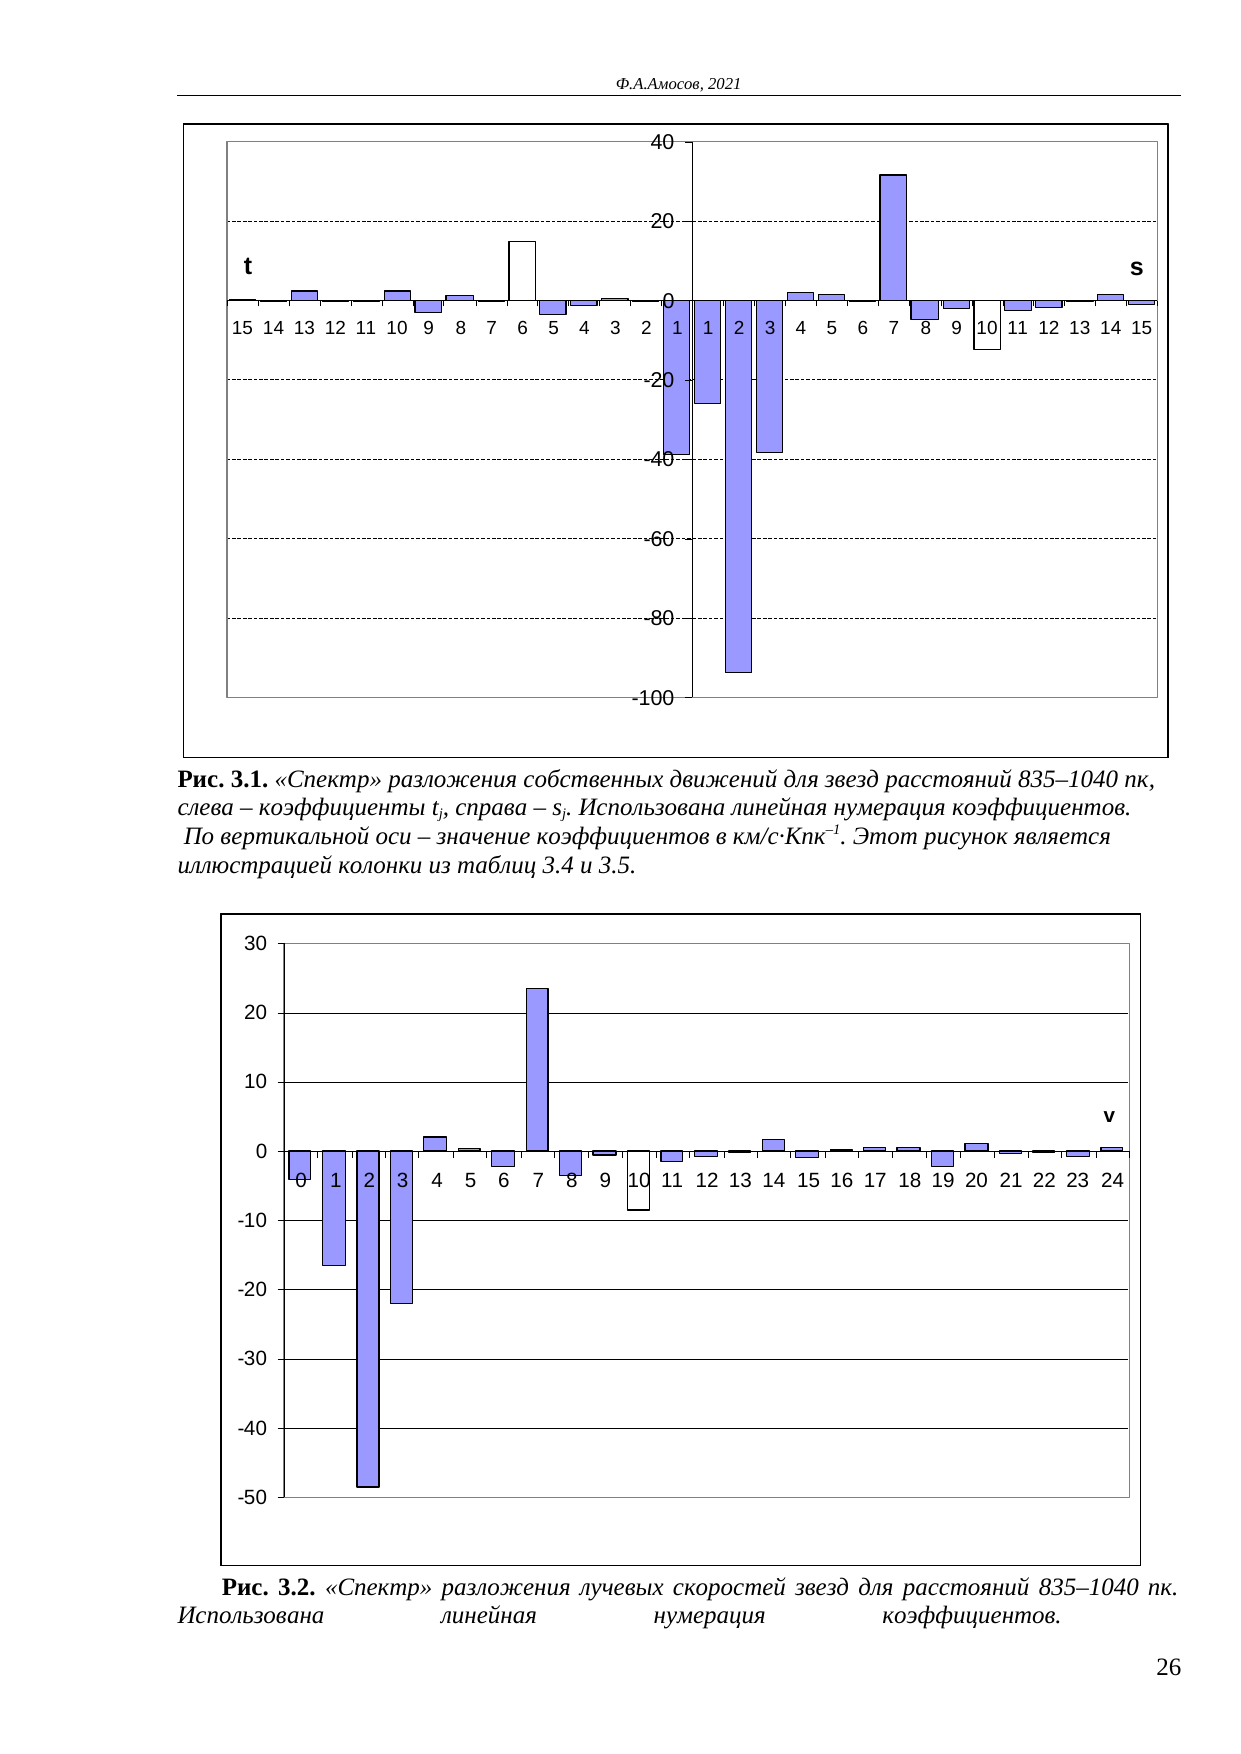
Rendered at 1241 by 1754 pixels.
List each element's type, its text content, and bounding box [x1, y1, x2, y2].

text Рис. 3.1. «Спектр» разложения собственных движений для звезд расстояний 835–1040 пк, слева – коэффициенты tj, справа – sj. Использована линейная нумерация коэффициентов. По вертикальной оси – значение коэффициентов в км/с·Кпк–1. Этот рисунок является иллюстрацией колонки из таблиц 3.4 и 3.5. [177, 764, 1181, 879]
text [177, 1572, 1181, 1629]
